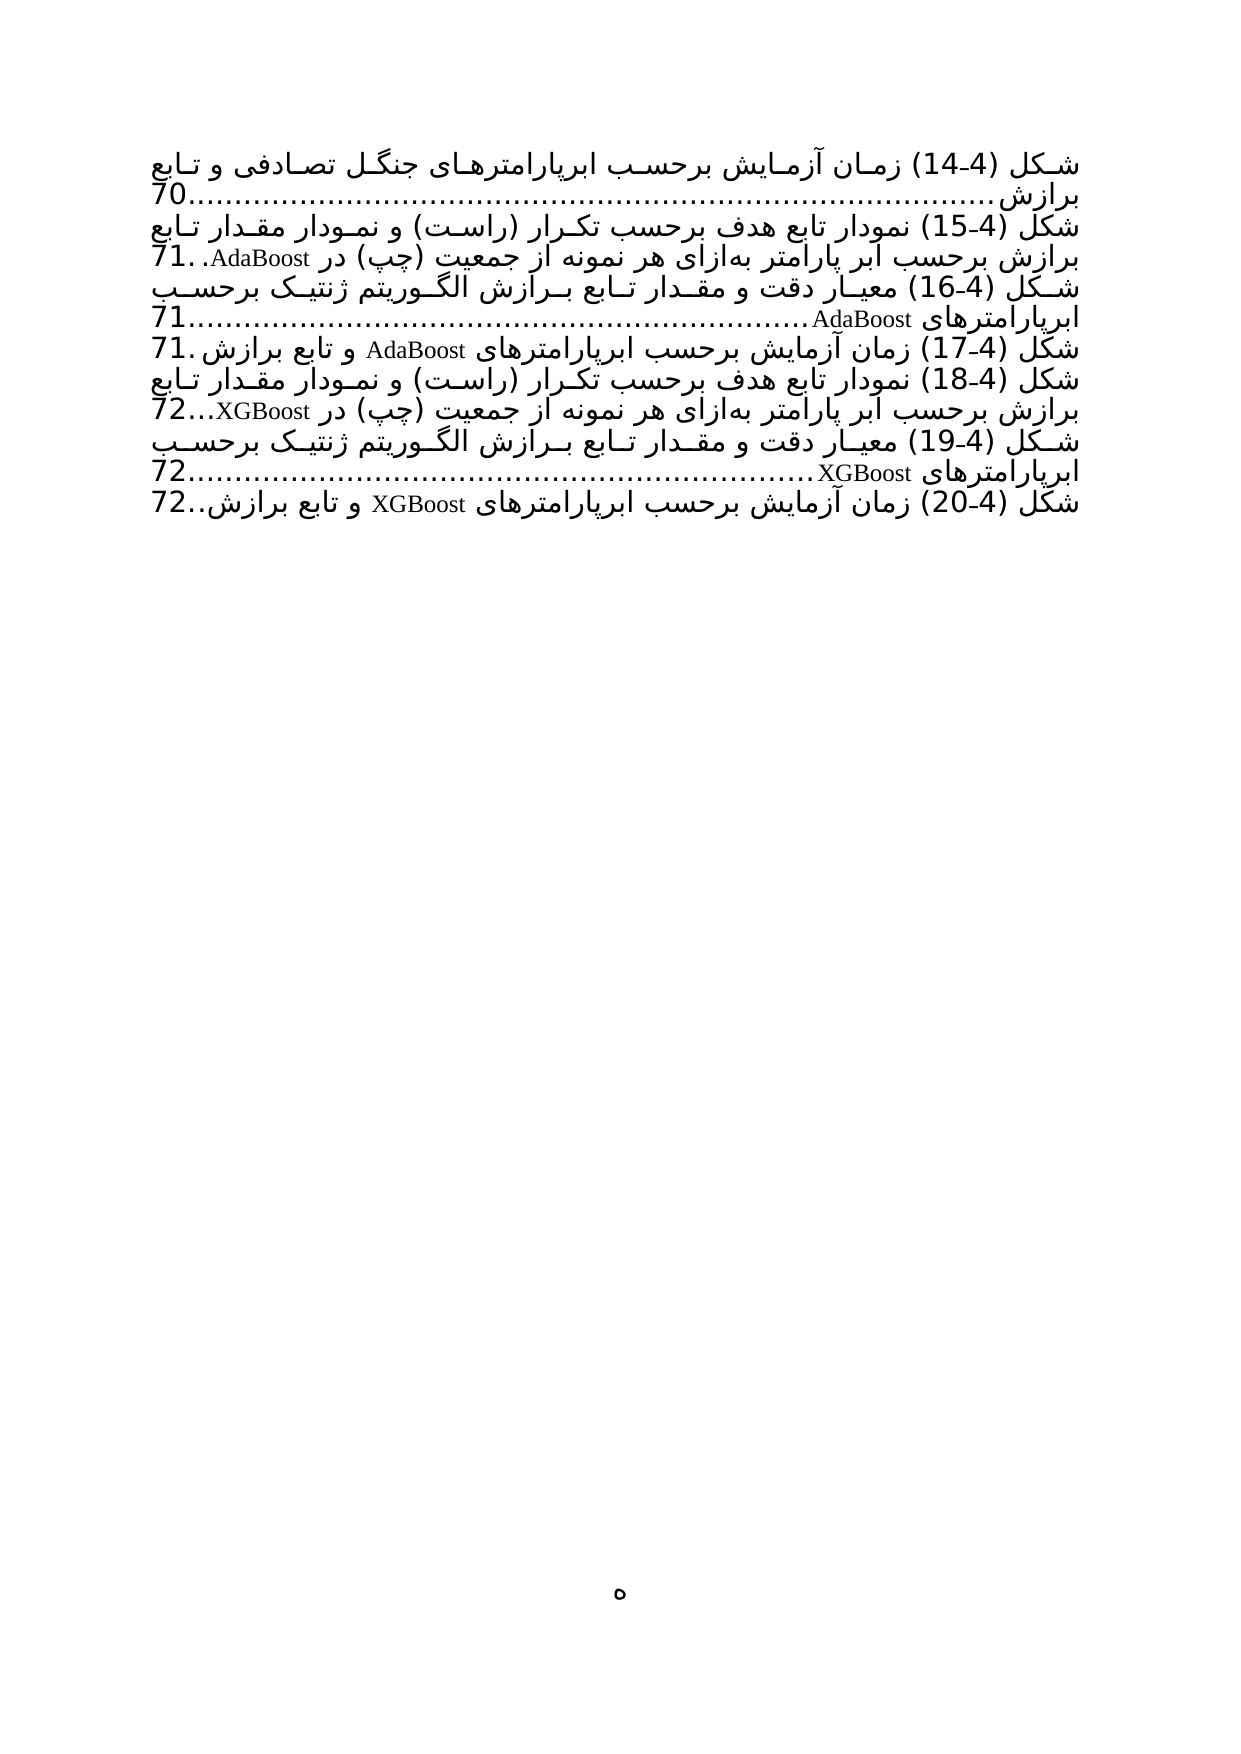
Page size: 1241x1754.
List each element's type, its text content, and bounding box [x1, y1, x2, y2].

text شکل (4˗17) زمان آزمایش برحسب ابرپارامترهای AdaBoost و تابع برازش 71 [150, 334, 1080, 365]
text شکل (4˗18) نمودار تابع هدف برحسب تکرار (راست) و نمودار مقدار تابع برازش برحسب ابر پارامتر به‌ازای هر نمونه از جمعیت (چپ) در XGBoost 72 [150, 365, 1080, 427]
text شکل (4˗16) معیار دقت و مقدار تابع برازش الگوریتم ژنتیک برحسب ابرپارامترهای AdaBoost 71 [150, 273, 1080, 334]
text شکل (4˗14) زمان آزمایش برحسب ابرپارامترهای جنگل تصادفی و تابع برازش 70 [150, 150, 1080, 211]
text شکل (4˗15) نمودار تابع هدف برحسب تکرار (راست) و نمودار مقدار تابع برازش برحسب ابر پارامتر به‌ازای هر نمونه از جمعیت (چپ) در AdaBoost 71 [150, 211, 1080, 273]
text شکل (4˗19) معیار دقت و مقدار تابع برازش الگوریتم ژنتیک برحسب ابرپارامترهای XGBoost 72 [150, 427, 1080, 488]
text شکل (4˗20) زمان آزمایش برحسب ابرپارامترهای XGBoost و تابع برازش 72 [150, 488, 1080, 519]
